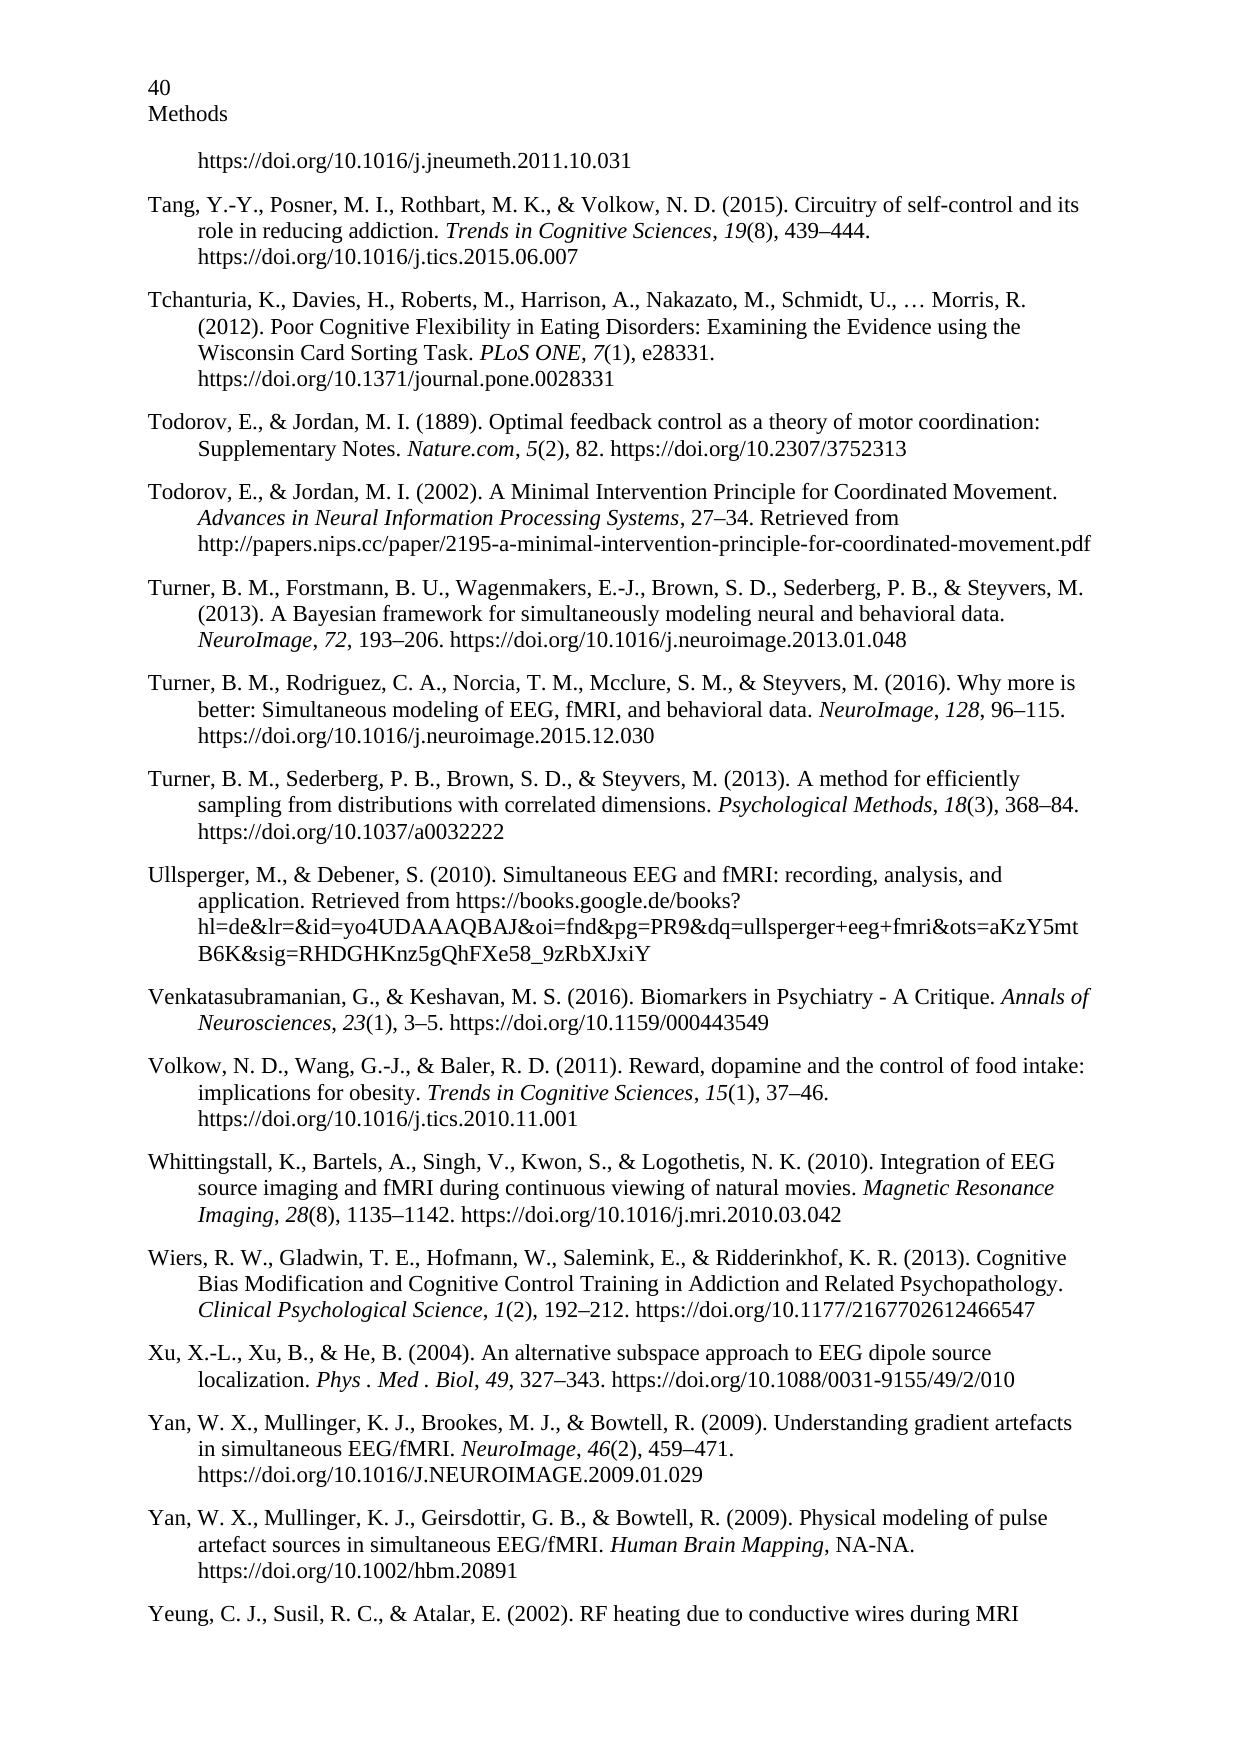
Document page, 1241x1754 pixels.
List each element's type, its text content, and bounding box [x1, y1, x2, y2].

text Tchanturia, K., Davies, H., Roberts, M., Harrison, A., Nakazato, M., Schmidt, U., … Morris, R. (2012). Poor Cognitive Flexibility in Eating Disorders: Examining the Evidence using the Wisconsin Card Sorting Task. PLoS ONE, 7(1), e28331. https://doi.org/10.1371/journal.pone.0028331 [148, 286, 1093, 392]
text Turner, B. M., Forstmann, B. U., Wagenmakers, E.-J., Brown, S. D., Sederberg, P. B., & Steyvers, M. (2013). A Bayesian framework for simultaneously modeling neural and behavioral data. NeuroImage, 72, 193–206. https://doi.org/10.1016/j.neuroimage.2013.01.048 [148, 573, 1093, 653]
text Ullsperger, M., & Debener, S. (2010). Simultaneous EEG and fMRI: recording, analysis, and application. Retrieved from https://books.google.de/books?hl=de&lr=&id=yo4UDAAAQBAJ&oi=fnd&pg=PR9&dq=ullsperger+eeg+fmri&ots=aKzY5mtB6K&sig=RHDGHKnz5gQhFXe58_9zRbXJxiY [148, 861, 1093, 966]
text Yan, W. X., Mullinger, K. J., Geirsdottir, G. B., & Bowtell, R. (2009). Physical modeling of pulse artefact sources in simultaneous EEG/fMRI. Human Brain Mapping, NA-NA. https://doi.org/10.1002/hbm.20891 [148, 1504, 1093, 1583]
text Venkatasubramanian, G., & Keshavan, M. S. (2016). Biomarkers in Psychiatry - A Critique. Annals of Neurosciences, 23(1), 3–5. https://doi.org/10.1159/000443549 [148, 983, 1093, 1036]
text Yan, W. X., Mullinger, K. J., Brookes, M. J., & Bowtell, R. (2009). Understanding gradient artefacts in simultaneous EEG/fMRI. NeuroImage, 46(2), 459–471. https://doi.org/10.1016/J.NEUROIMAGE.2009.01.029 [148, 1409, 1093, 1488]
text Todorov, E., & Jordan, M. I. (2002). A Minimal Intervention Principle for Coordinated Movement. Advances in Neural Information Processing Systems, 27–34. Retrieved from http://papers.nips.cc/paper/2195-a-minimal-intervention-principle-for-coordinated-movement.pdf [148, 478, 1093, 557]
text Turner, B. M., Sederberg, P. B., Brown, S. D., & Steyvers, M. (2013). A method for efficiently sampling from distributions with correlated dimensions. Psychological Methods, 18(3), 368–84. https://doi.org/10.1037/a0032222 [148, 765, 1093, 844]
text Volkow, N. D., Wang, G.-J., & Baler, R. D. (2011). Reward, dopamine and the control of food intake: implications for obesity. Trends in Cognitive Sciences, 15(1), 37–46. https://doi.org/10.1016/j.tics.2010.11.001 [148, 1052, 1093, 1131]
text Wiers, R. W., Gladwin, T. E., Hofmann, W., Salemink, E., & Ridderinkhof, K. R. (2013). Cognitive Bias Modification and Cognitive Control Training in Addiction and Related Psychopathology. Clinical Psychological Science, 1(2), 192–212. https://doi.org/10.1177/2167702612466547 [148, 1244, 1093, 1323]
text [148, 1600, 1093, 1627]
text Whittingstall, K., Bartels, A., Singh, V., Kwon, S., & Logothetis, N. K. (2010). Integration of EEG source imaging and fMRI during continuous viewing of natural movies. Magnetic Resonance Imaging, 28(8), 1135–1142. https://doi.org/10.1016/j.mri.2010.03.042 [148, 1148, 1093, 1227]
text Tang, Y.-Y., Posner, M. I., Rothbart, M. K., & Volkow, N. D. (2015). Circuitry of self-control and its role in reducing addiction. Trends in Cognitive Sciences, 19(8), 439–444. https://doi.org/10.1016/j.tics.2015.06.007 [148, 191, 1093, 270]
text Turner, B. M., Rodriguez, C. A., Norcia, T. M., Mcclure, S. M., & Steyvers, M. (2016). Why more is better: Simultaneous modeling of EEG, fMRI, and behavioral data. NeuroImage, 128, 96–115. https://doi.org/10.1016/j.neuroimage.2015.12.030 [148, 669, 1093, 748]
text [148, 148, 1093, 174]
text Todorov, E., & Jordan, M. I. (1889). Optimal feedback control as a theory of motor coordination: Supplementary Notes. Nature.com, 5(2), 82. https://doi.org/10.2307/3752313 [148, 408, 1093, 461]
text Xu, X.-L., Xu, B., & He, B. (2004). An alternative subspace approach to EEG dipole source localization. Phys . Med . Biol, 49, 327–343. https://doi.org/10.1088/0031-9155/49/2/010 [148, 1339, 1093, 1392]
